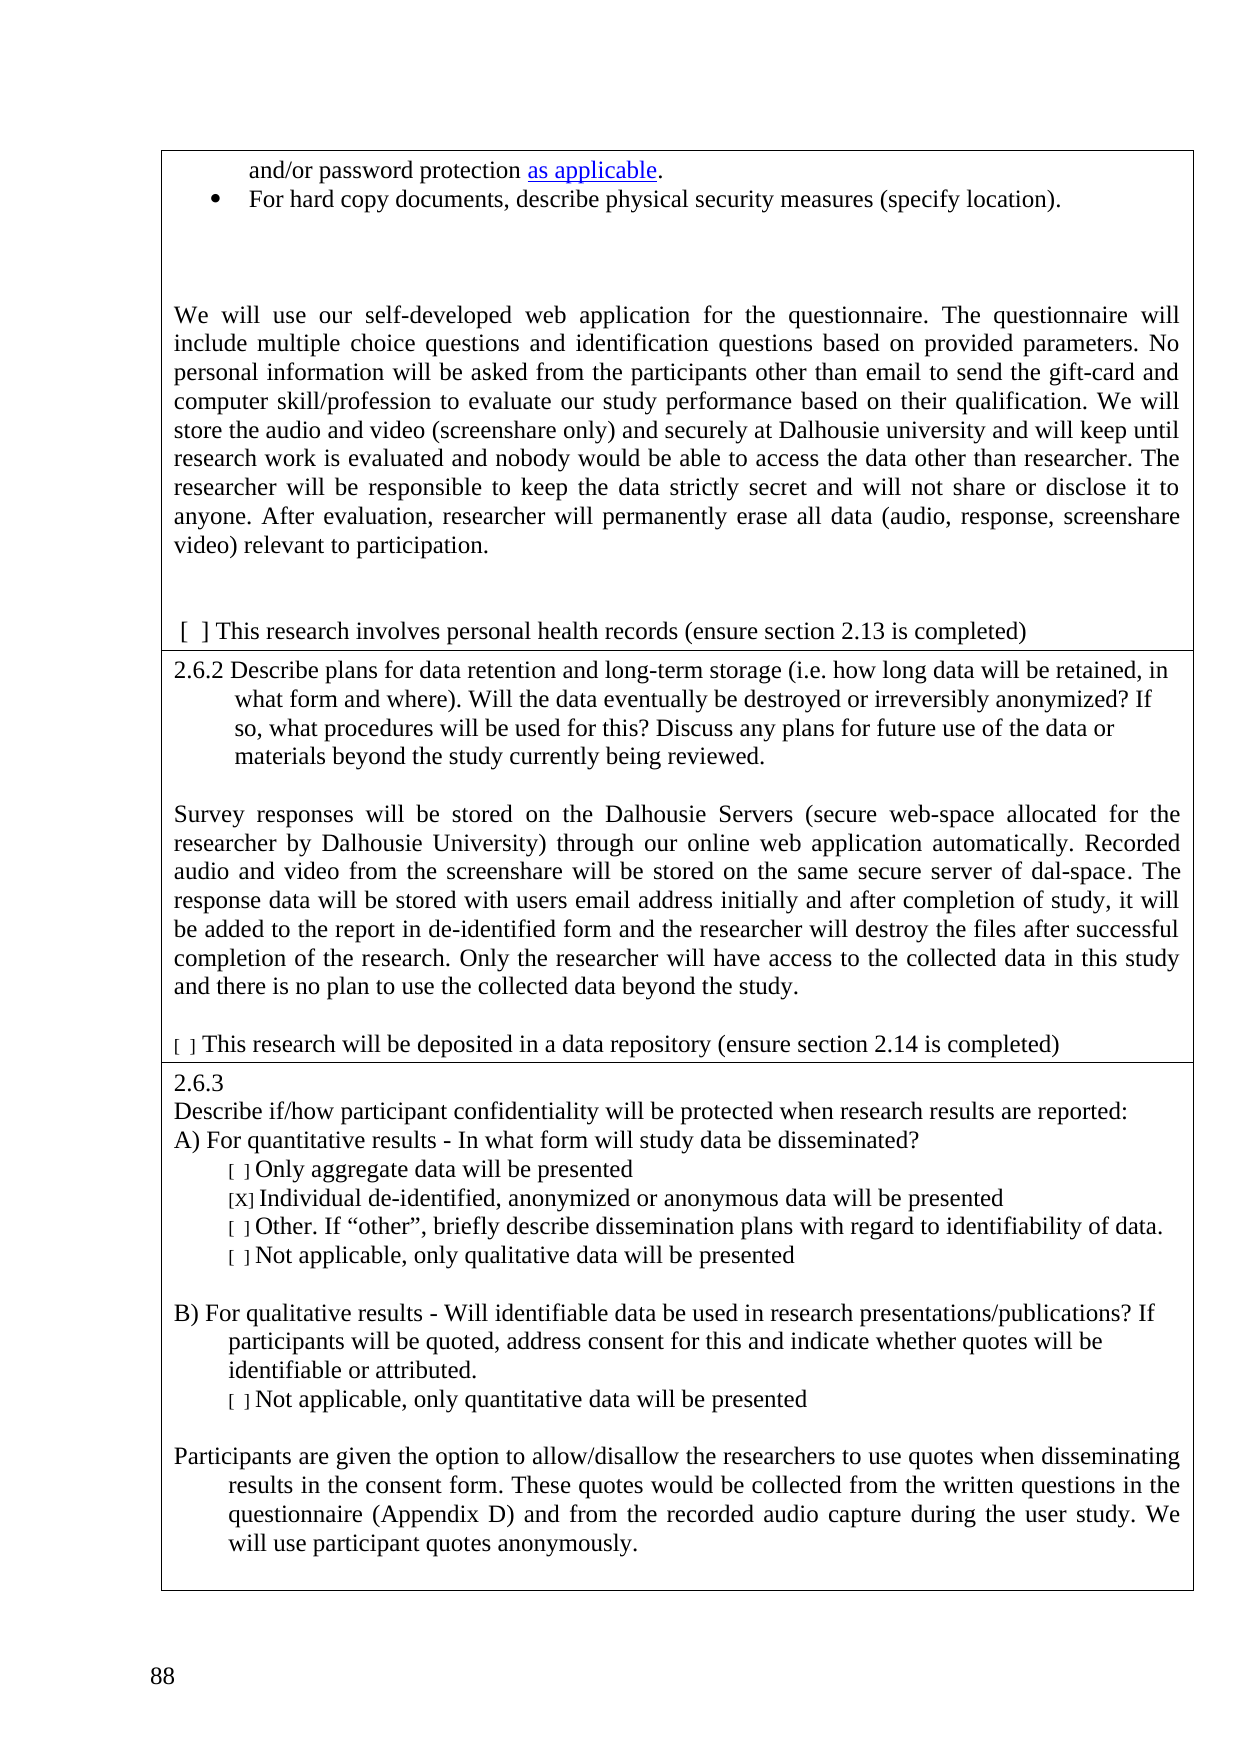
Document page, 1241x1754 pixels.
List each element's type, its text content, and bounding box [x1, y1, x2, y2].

table_cell 2.6.3 Describe if/how participant confidentiality will be protected when research results are reported: A) For quantitative results - In what form will study data be disseminated? [ ] Only aggregate data will be presented [X] Individual de-identified, anonymized or anonymous data will be presented [ ] Other. If “other”, briefly describe dissemination plans with regard to identifiability of data. [ ] Not applicable, only qualitative data will be presented B) For qualitative results - Will identifiable data be used in research presentations/publications? If participants will be quoted, address consent for this and indicate whether quotes will be identifiable or attributed. [ ] Not applicable, only quantitative data will be presented Participants are given the option to allow/disallow the researchers to use quotes when disseminating results in the consent form. These quotes would be collected from the written questions in the questionnaire (Appendix D) and from the recorded audio capture during the user study. We will use participant quotes anonymously. [162, 1063, 1193, 1589]
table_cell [162, 151, 1193, 649]
table_cell 2.6.2 Describe plans for data retention and long-term storage (i.e. how long data will be retained, in what form and where). Will the data eventually be destroyed or irreversibly anonymized? If so, what procedures will be used for this? Discuss any plans for future use of the data or materials beyond the study currently being reviewed. Survey responses will be stored on the Dalhousie Servers (secure web-space allocated for the researcher by Dalhousie University) through our online web application automatically. Recorded audio and video from the screenshare will be stored on the same secure server of dal-space. The response data will be stored with users email address initially and after completion of study, it will be added to the report in de-identified form and the researcher will destroy the files after successful completion of the research. Only the researcher will have access to the collected data in this study and there is no plan to use the collected data beyond the study. [ ] This research will be deposited in a data repository (ensure section 2.14 is completed) [162, 651, 1193, 1062]
